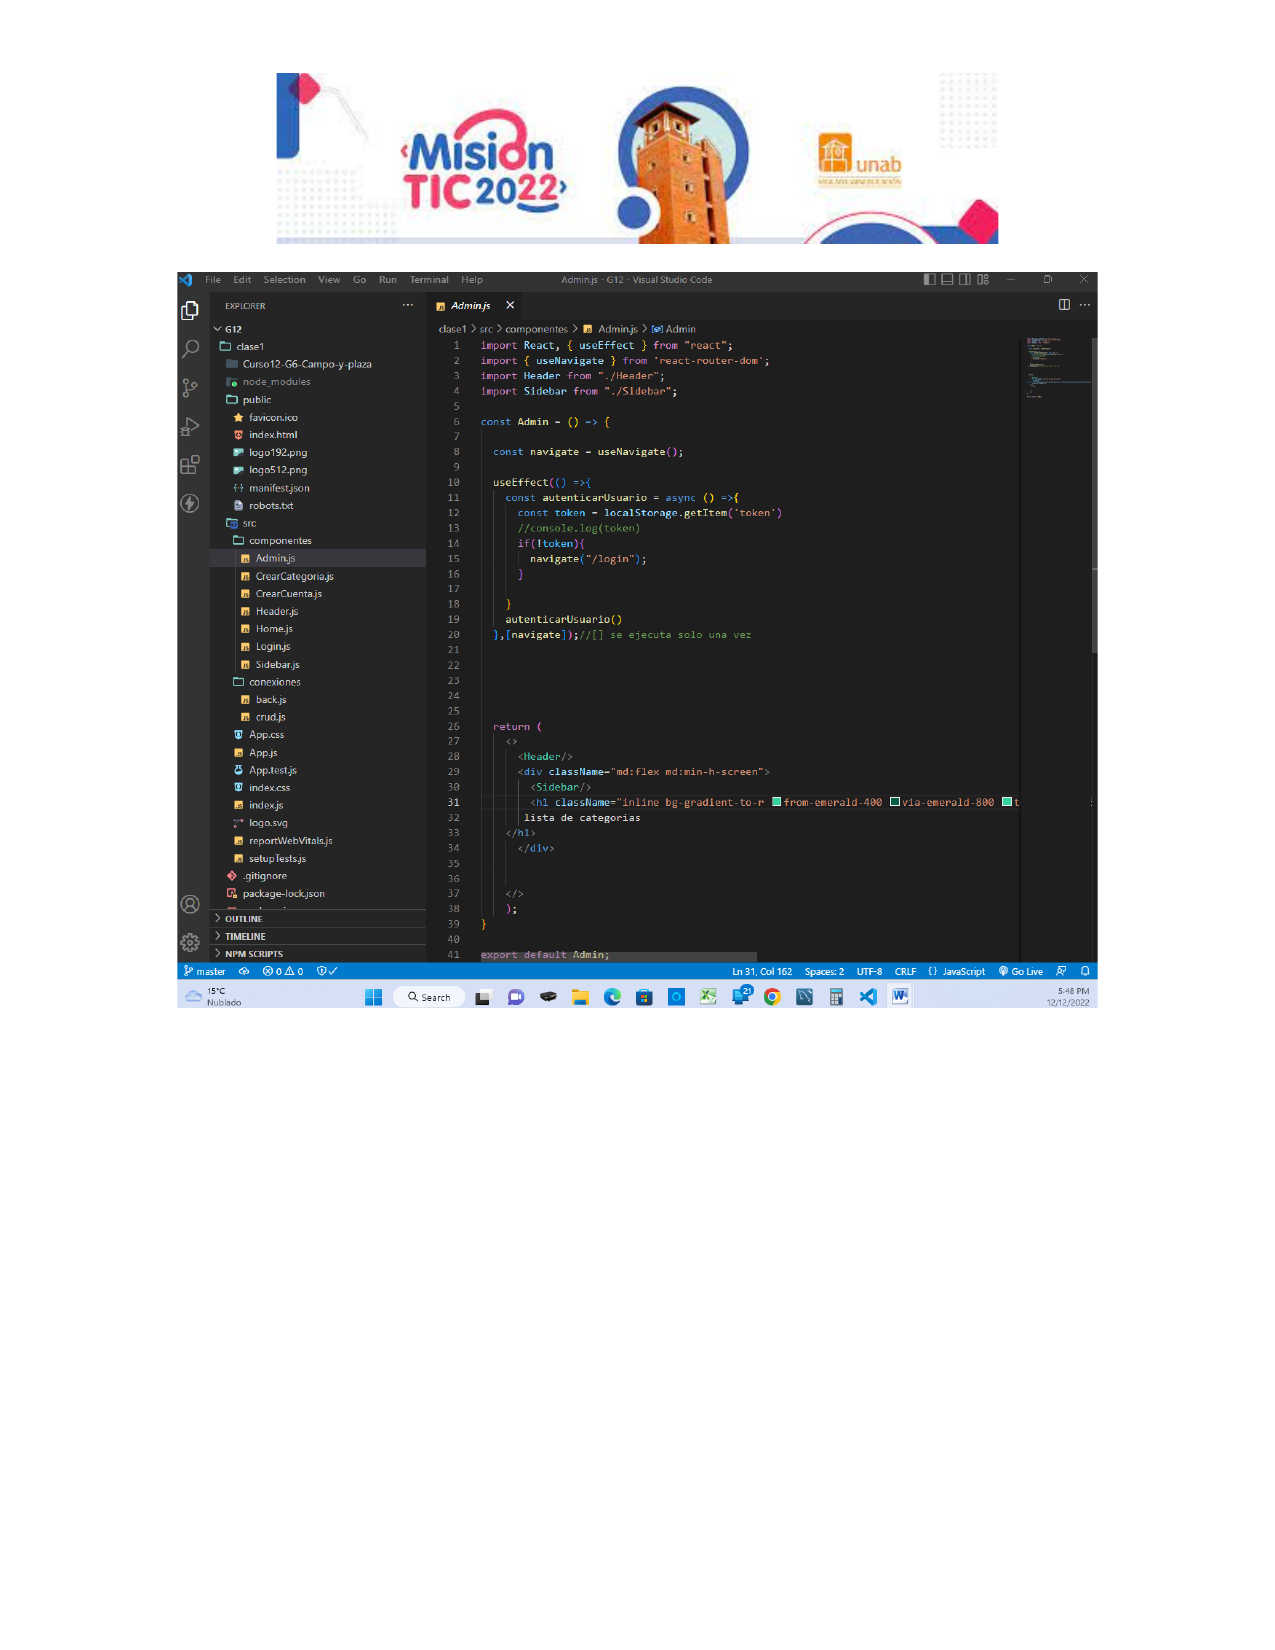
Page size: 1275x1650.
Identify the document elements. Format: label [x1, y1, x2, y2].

picture [276, 73, 999, 244]
picture [177, 272, 1098, 1008]
